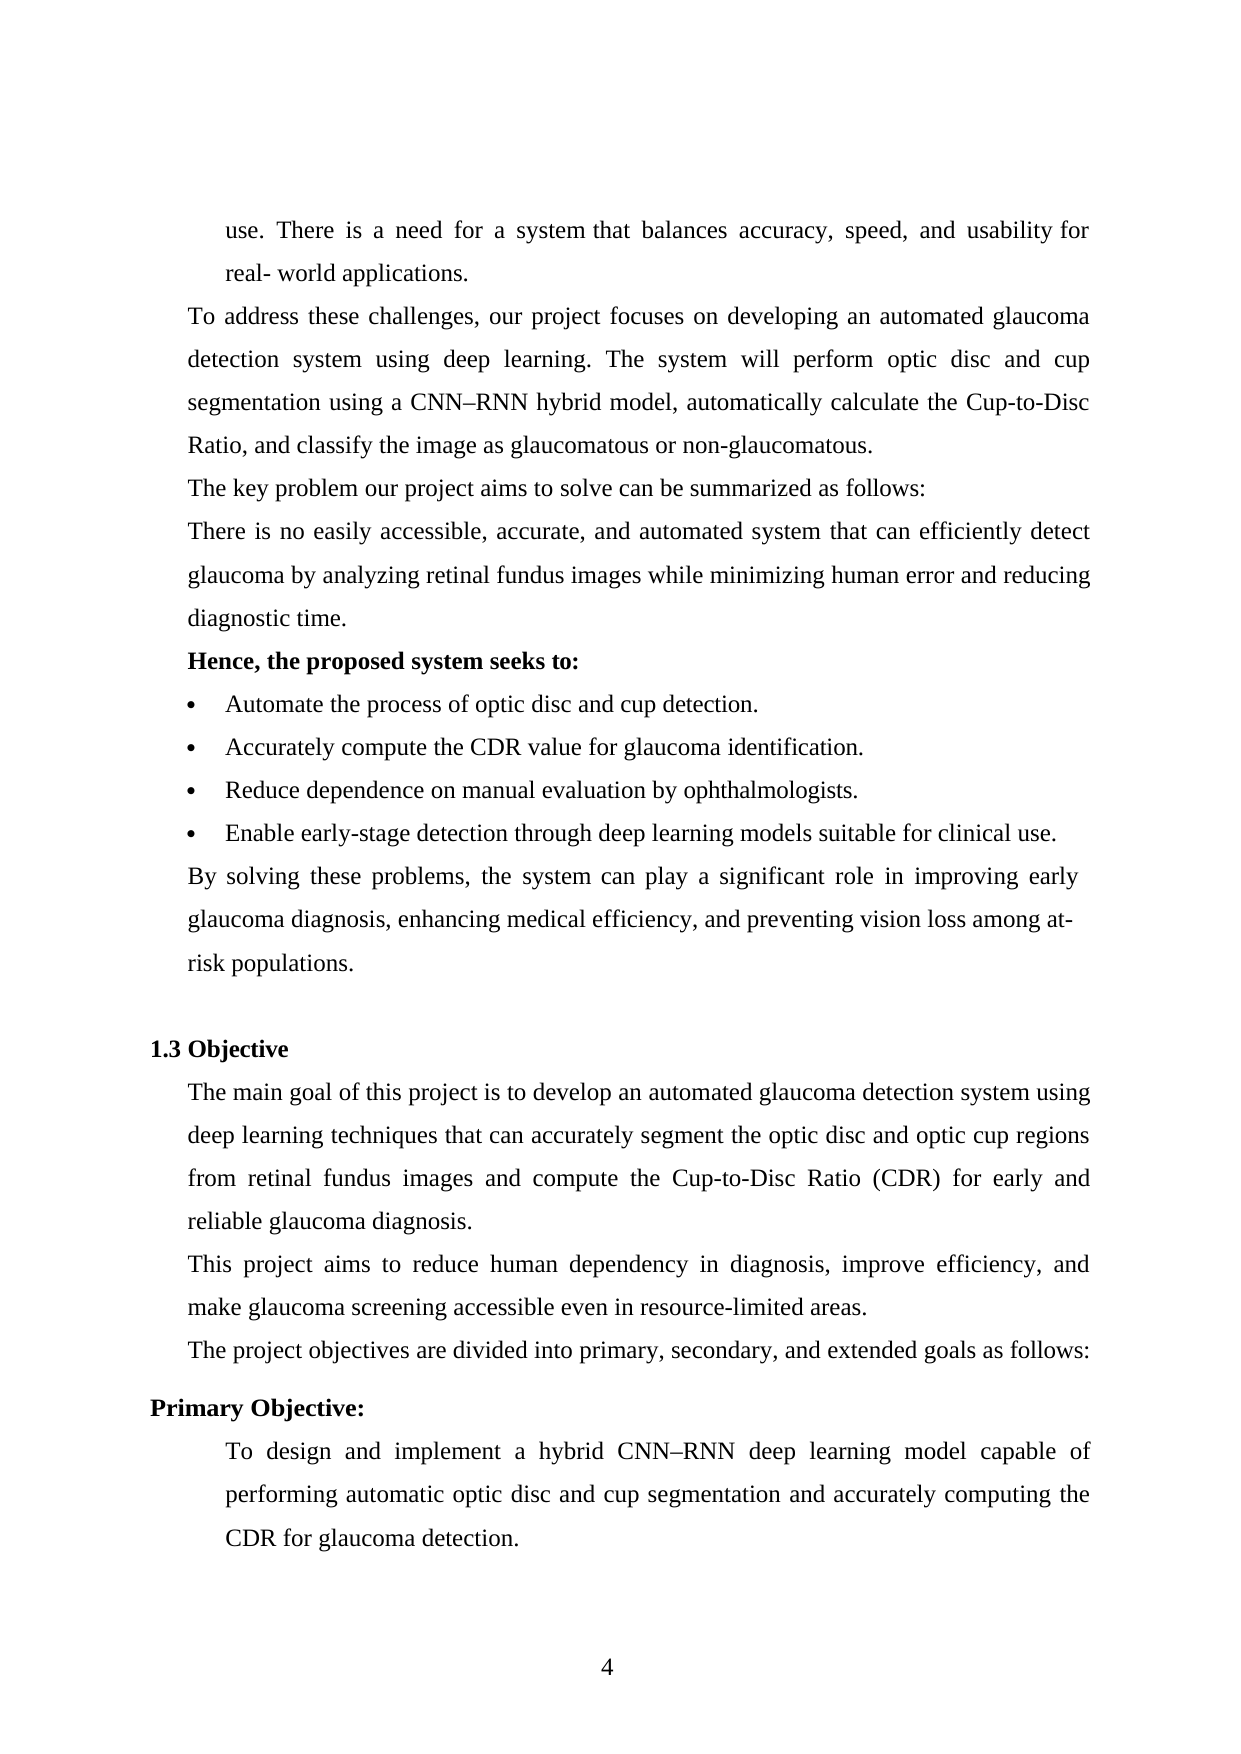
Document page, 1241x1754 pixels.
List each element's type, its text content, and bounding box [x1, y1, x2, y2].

text use. There is a need for a system that balances accuracy, speed, and usability for real- world applications. [225, 215, 1089, 287]
text The project objectives are divided into primary, secondary, and extended goals as follows: [187, 1336, 1196, 1364]
text There is no easily accessible, accurate, and automated system that can efficiently detect glaucoma by analyzing retinal fundus images while minimizing human error and reducing diagnostic time. [187, 516, 1091, 632]
text The key problem our project aims to solve can be summarized as follows: [187, 473, 1196, 502]
list Enable early-stage detection through deep learning models suitable for clinical use. By solving these problems, the system can play a significant role in improving early glaucoma diagnosis, enhancing medical efficiency, and preventing vision loss among at- risk populations. [187, 818, 1083, 976]
text This project aims to reduce human dependency in diagnosis, improve efficiency, and make glaucoma screening accessible even in resource-limited areas. [187, 1249, 1090, 1321]
subtitle Primary Objective: [150, 1393, 1196, 1422]
subtitle Objective [150, 1034, 1196, 1063]
list Reduce dependence on manual evaluation by ophthalmologists. [187, 775, 1196, 804]
list Accurately compute the CDR value for glaucoma identification. [187, 732, 1196, 761]
list Automate the process of optic disc and cup detection. [187, 689, 1196, 717]
text To address these challenges, our project focuses on developing an automated glaucoma detection system using deep learning. The system will perform optic disc and cup segmentation using a CNN–RNN hybrid model, automatically calculate the Cup-to-Disc Ratio, and classify the image as glaucomatous or non-glaucomatous. [187, 301, 1091, 459]
text To design and implement a hybrid CNN–RNN deep learning model capable of performing automatic optic disc and cup segmentation and accurately computing the CDR for glaucoma detection. [225, 1436, 1091, 1551]
subtitle Hence, the proposed system seeks to: [187, 646, 1196, 675]
text The main goal of this project is to develop an automated glaucoma detection system using deep learning techniques that can accurately segment the optic disc and optic cup regions from retinal fundus images and compute the Cup-to-Disc Ratio (CDR) for early and reliable glaucoma diagnosis. [187, 1077, 1091, 1235]
